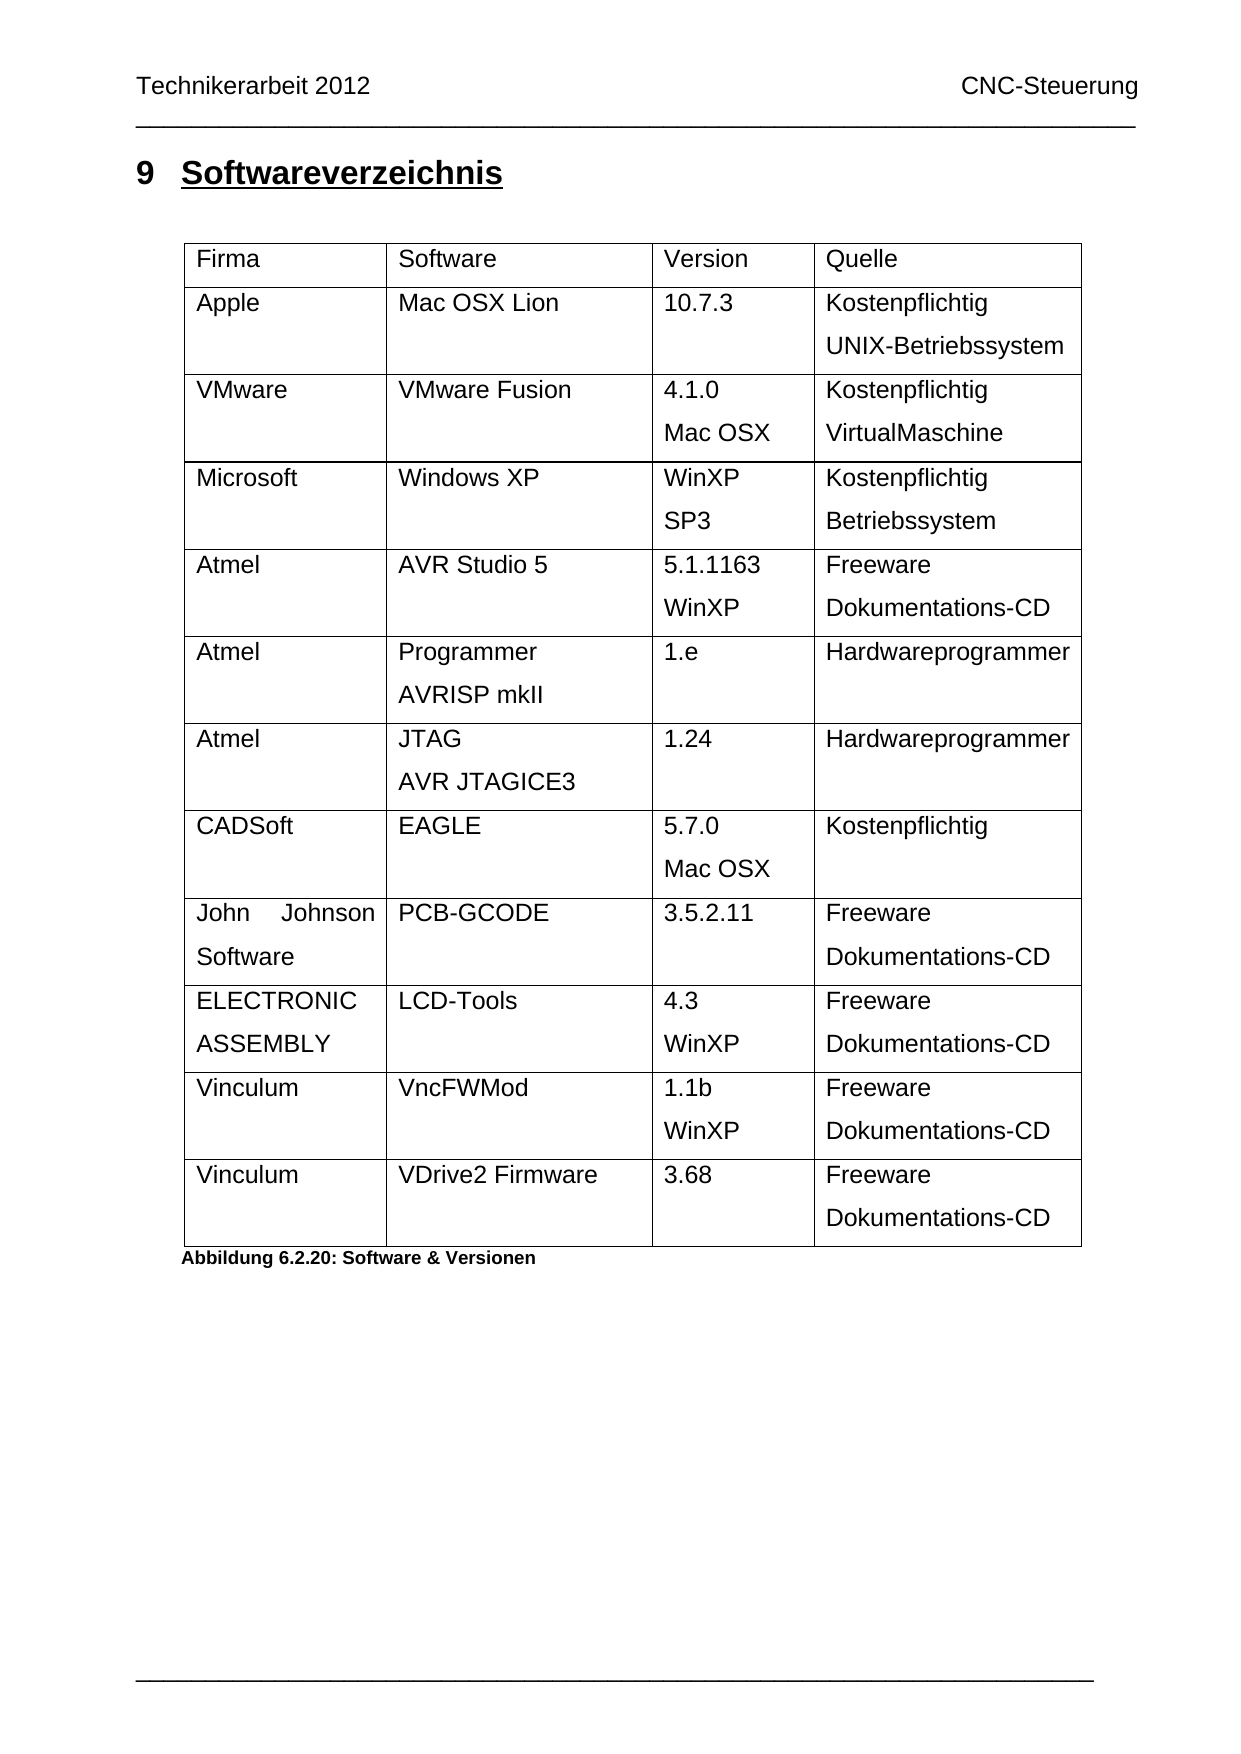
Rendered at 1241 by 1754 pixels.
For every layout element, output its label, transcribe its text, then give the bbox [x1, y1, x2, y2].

table_header Firma [185, 244, 386, 287]
table_cell Freeware Dokumentations-CD [815, 550, 1081, 636]
table_cell Atmel [185, 550, 386, 636]
table_cell LCD-Tools [387, 986, 652, 1072]
table_cell Freeware Dokumentations-CD [815, 1160, 1081, 1246]
table_header Version [653, 244, 814, 287]
table_cell Microsoft [185, 463, 386, 549]
table_header Software [387, 244, 652, 287]
table_cell Kostenpflichtig UNIX-Betriebssystem [815, 288, 1081, 374]
table_cell 1.1b WinXP [653, 1073, 814, 1159]
table_cell Kostenpflichtig [815, 811, 1081, 897]
table_cell VMware [185, 375, 386, 461]
table_cell Vinculum [185, 1160, 386, 1246]
table_cell WinXP SP3 [653, 463, 814, 549]
table_cell 4.3 WinXP [653, 986, 814, 1072]
table_cell 4.1.0 Mac OSX [653, 375, 814, 461]
table_cell Mac OSX Lion [387, 288, 652, 374]
table_cell Freeware Dokumentations-CD [815, 1073, 1081, 1159]
table_cell Hardwareprogrammer [815, 724, 1081, 810]
table_cell PCB-GCODE [387, 899, 652, 984]
table_cell VDrive2 Firmware [387, 1160, 652, 1246]
table_cell EAGLE [387, 811, 652, 897]
table_cell 5.7.0 Mac OSX [653, 811, 814, 897]
table_cell John Johnson Software [185, 899, 386, 984]
table_cell CADSoft [185, 811, 386, 897]
table_cell 10.7.3 [653, 288, 814, 374]
table_cell Freeware Dokumentations-CD [815, 899, 1081, 984]
table_cell Apple [185, 288, 386, 374]
table_cell VncFWMod [387, 1073, 652, 1159]
table_cell VMware Fusion [387, 375, 652, 461]
table_cell Windows XP [387, 463, 652, 549]
table_cell 1.24 [653, 724, 814, 810]
table_cell Kostenpflichtig VirtualMaschine [815, 375, 1081, 461]
table_cell 5.1.1163 WinXP [653, 550, 814, 636]
table_cell AVR Studio 5 [387, 550, 652, 636]
table_cell Vinculum [185, 1073, 386, 1159]
table_cell Atmel [185, 637, 386, 723]
table_cell Freeware Dokumentations-CD [815, 986, 1081, 1072]
table_header Quelle [815, 244, 1081, 287]
subtitle Softwareverzeichnis [136, 153, 1140, 192]
table_cell Hardwareprogrammer [815, 637, 1081, 723]
table_cell 3.68 [653, 1160, 814, 1246]
table_cell 1.e [653, 637, 814, 723]
table_cell JTAG AVR JTAGICE3 [387, 724, 652, 810]
table_cell ELECTRONIC ASSEMBLY [185, 986, 386, 1072]
table_cell 3.5.2.11 [653, 899, 814, 984]
table_cell Kostenpflichtig Betriebssystem [815, 463, 1081, 549]
table_cell Programmer AVRISP mkII [387, 637, 652, 723]
table_cell Atmel [185, 724, 386, 810]
